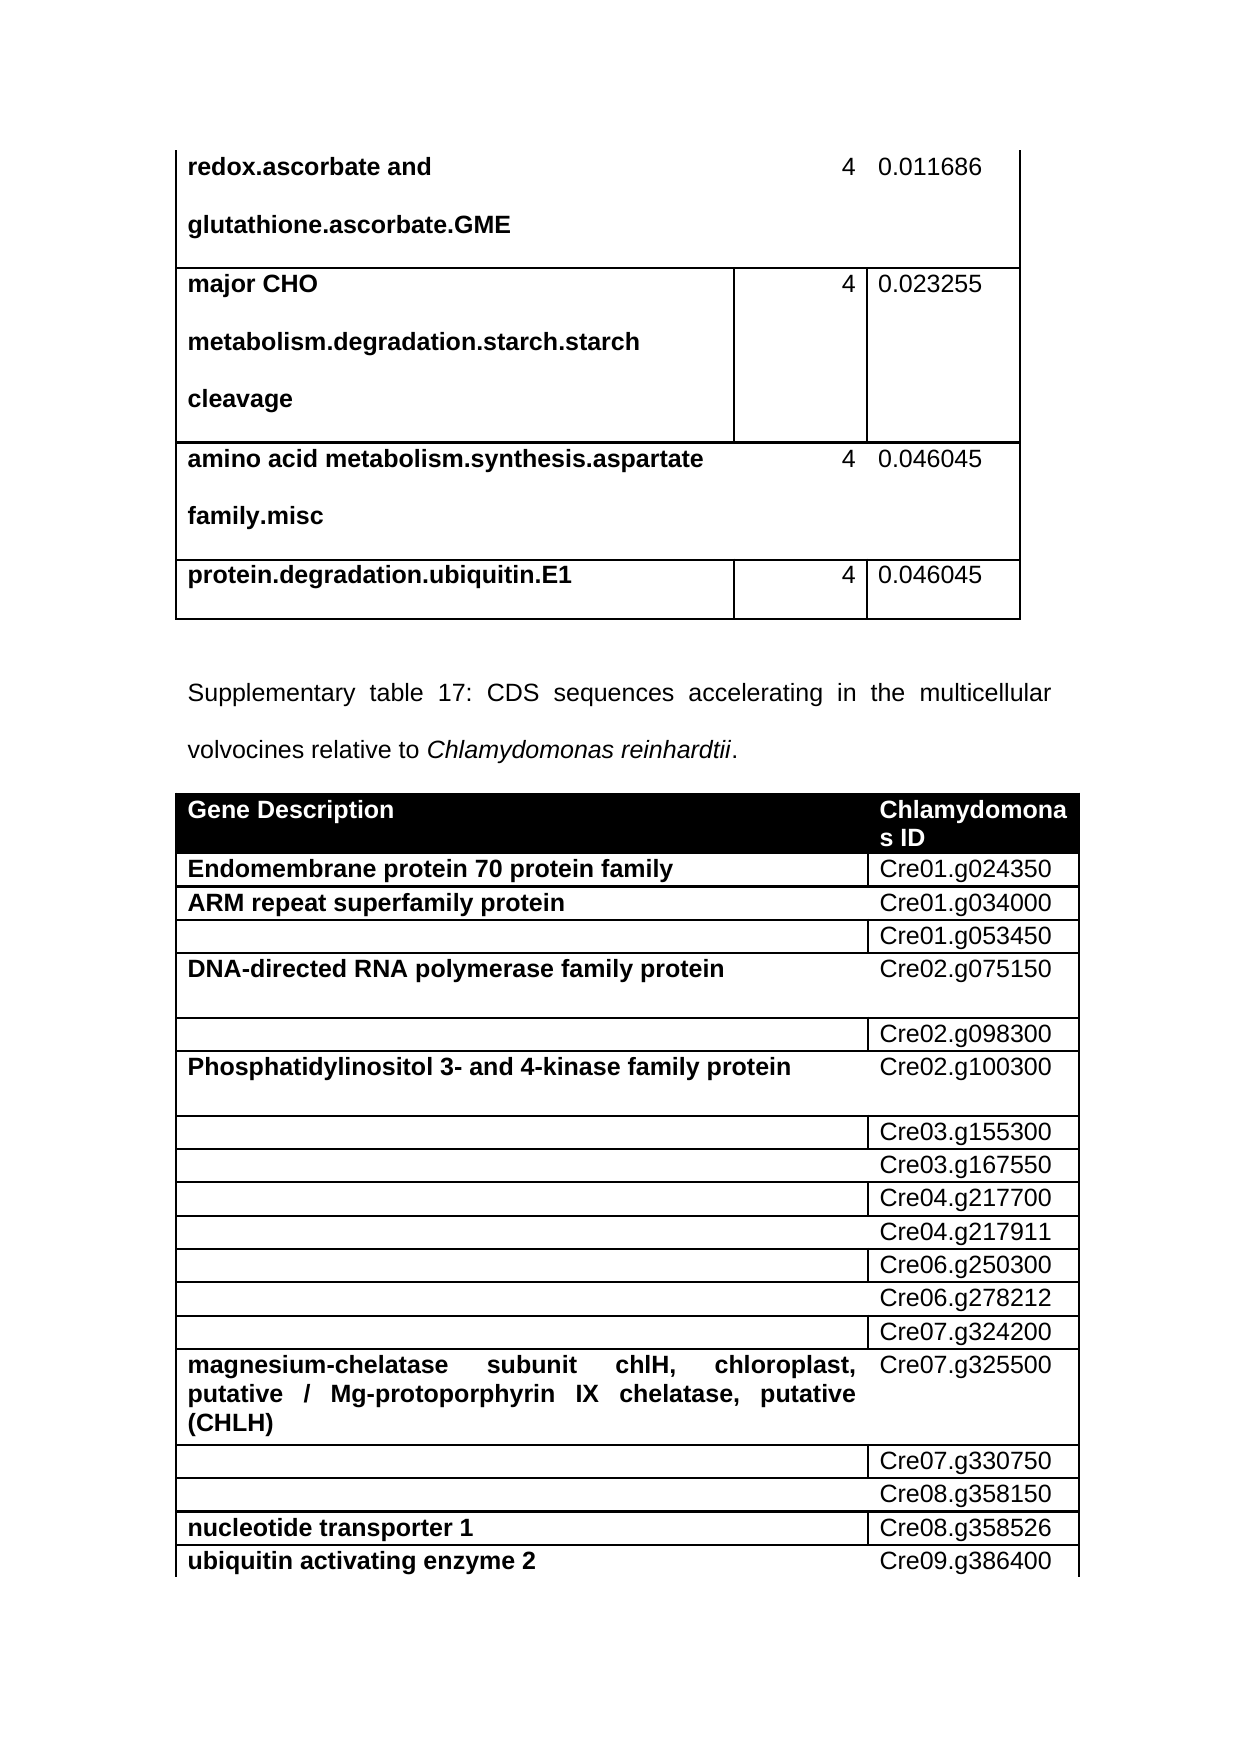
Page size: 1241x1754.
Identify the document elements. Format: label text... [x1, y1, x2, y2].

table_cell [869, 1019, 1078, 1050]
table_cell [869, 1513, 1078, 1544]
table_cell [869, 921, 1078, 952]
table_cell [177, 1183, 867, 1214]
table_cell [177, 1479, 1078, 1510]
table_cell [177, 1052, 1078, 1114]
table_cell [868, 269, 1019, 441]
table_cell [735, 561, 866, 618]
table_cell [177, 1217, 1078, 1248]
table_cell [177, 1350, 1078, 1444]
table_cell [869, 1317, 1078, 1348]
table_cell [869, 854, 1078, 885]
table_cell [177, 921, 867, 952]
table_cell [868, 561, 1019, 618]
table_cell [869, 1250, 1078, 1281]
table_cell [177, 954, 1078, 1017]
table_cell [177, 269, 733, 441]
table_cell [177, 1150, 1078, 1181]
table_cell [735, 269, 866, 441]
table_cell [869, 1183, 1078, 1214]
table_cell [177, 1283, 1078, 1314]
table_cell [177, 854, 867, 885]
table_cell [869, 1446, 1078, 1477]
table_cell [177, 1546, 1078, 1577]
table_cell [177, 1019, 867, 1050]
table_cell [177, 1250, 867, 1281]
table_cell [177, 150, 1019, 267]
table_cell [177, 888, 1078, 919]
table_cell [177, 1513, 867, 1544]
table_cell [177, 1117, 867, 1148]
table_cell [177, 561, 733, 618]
text Supplementary table 17: CDS sequences accelerating in the multicellular volvocines relative to Chlamydomonas reinhardtii. [187, 677, 1053, 764]
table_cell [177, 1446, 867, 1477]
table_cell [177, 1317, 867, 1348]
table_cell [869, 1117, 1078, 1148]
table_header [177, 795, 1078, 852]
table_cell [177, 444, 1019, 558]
